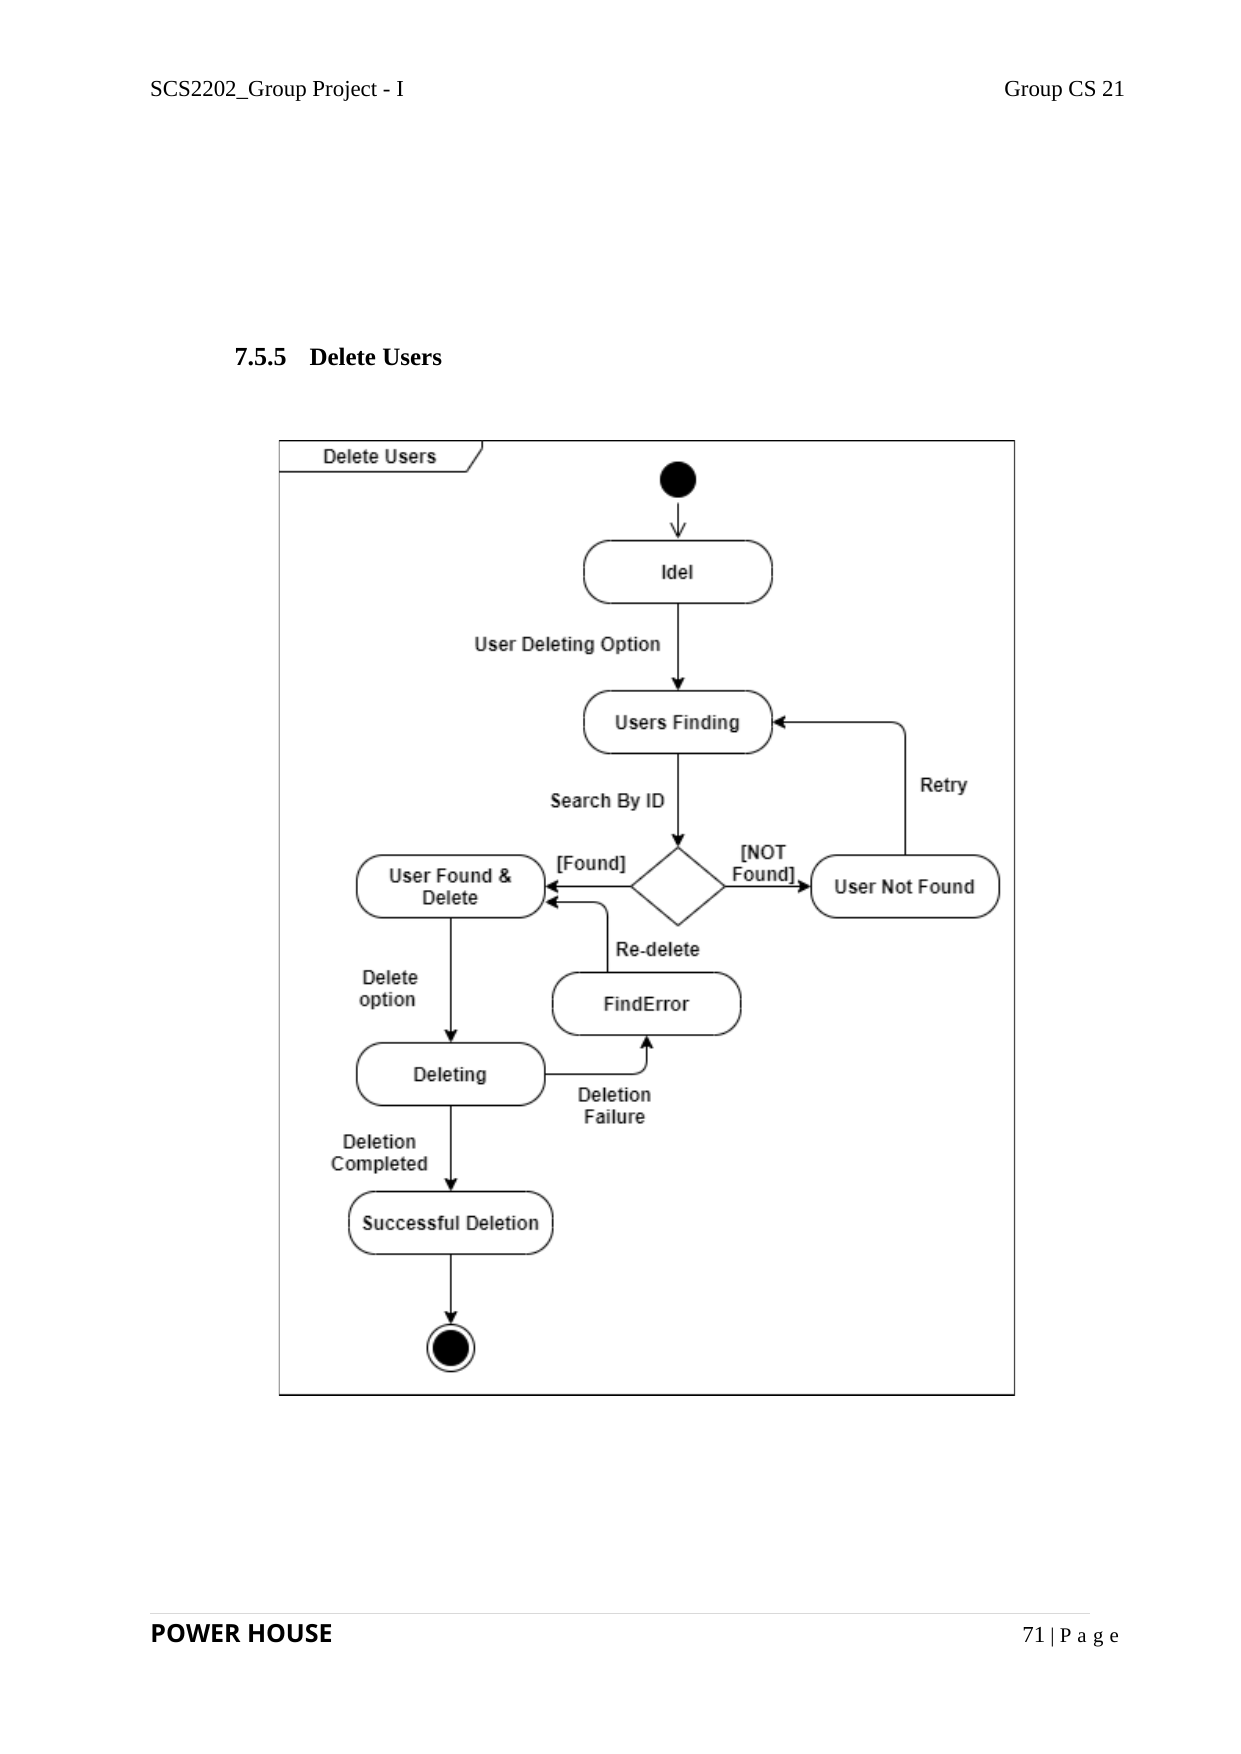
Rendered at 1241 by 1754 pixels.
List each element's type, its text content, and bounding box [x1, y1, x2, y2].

subtitle Delete Users [234, 341, 1090, 371]
picture [278, 440, 1015, 1396]
